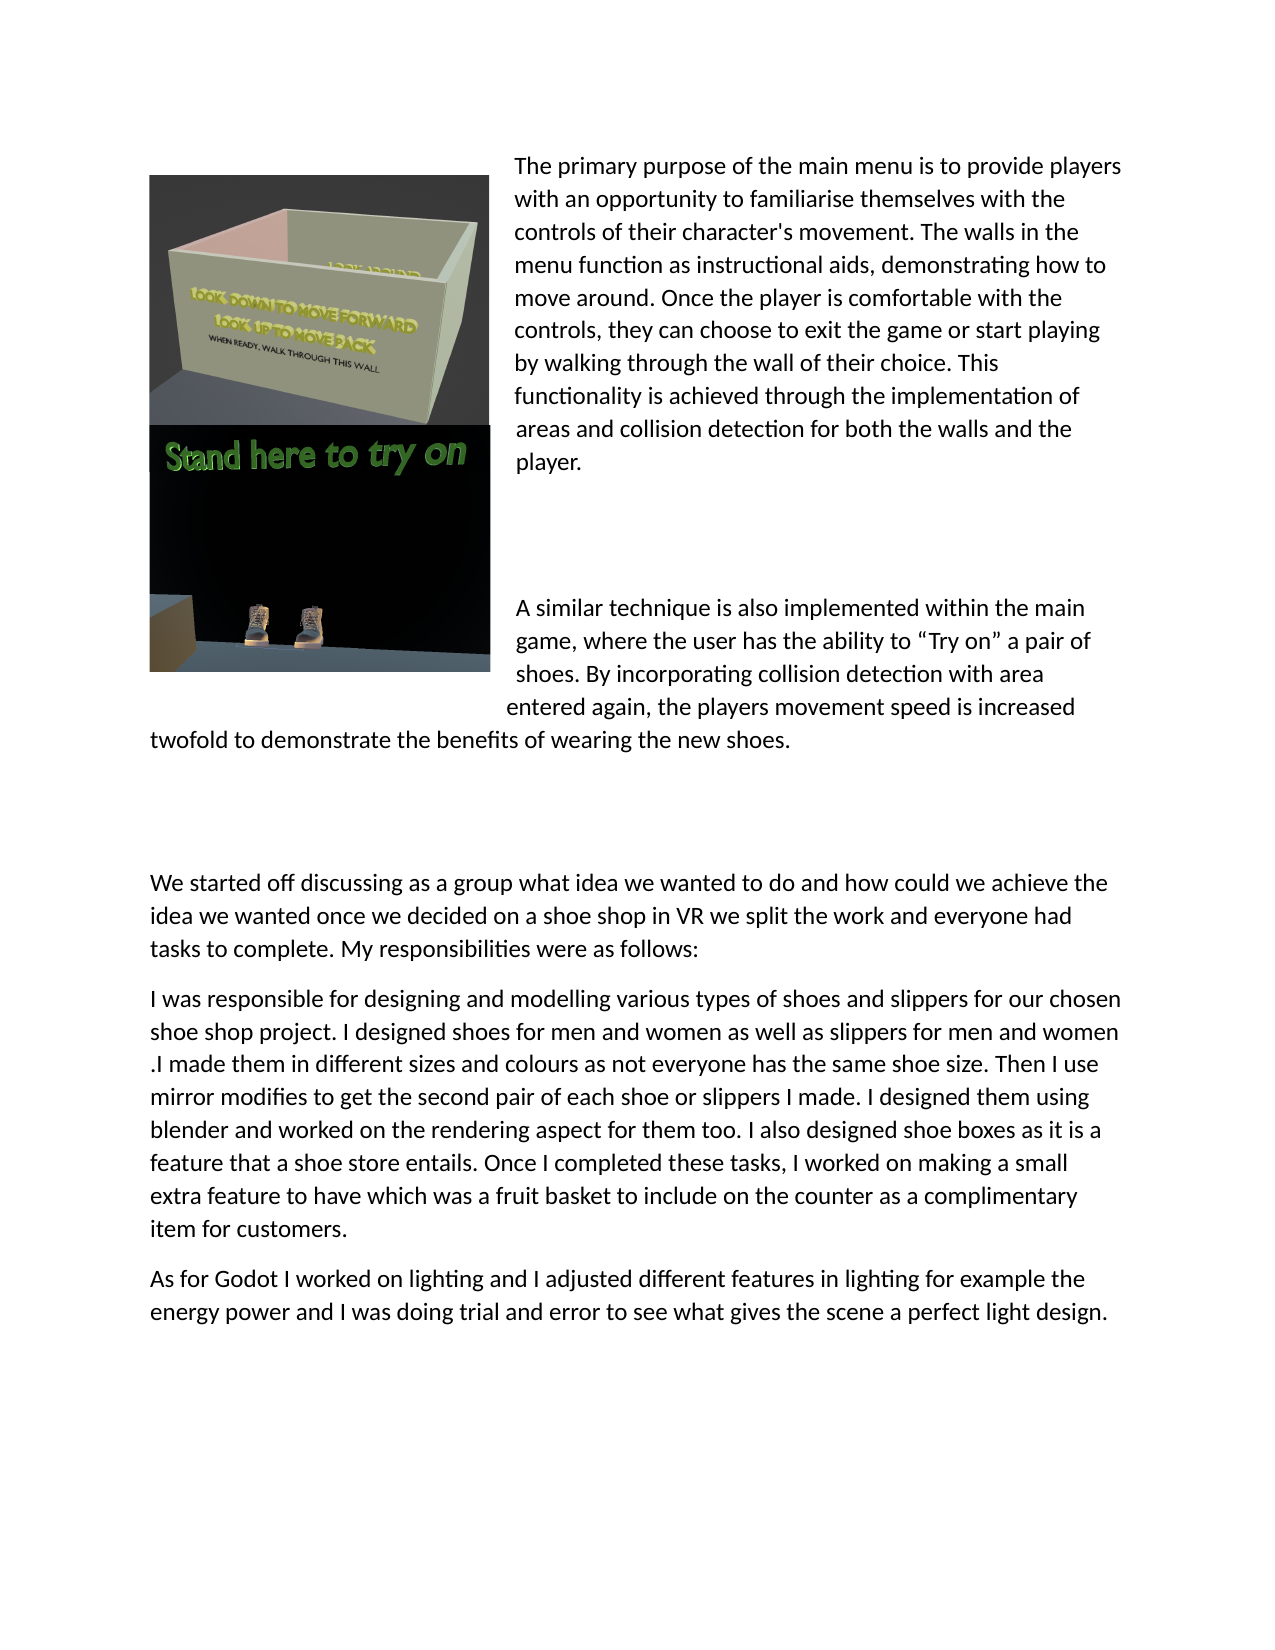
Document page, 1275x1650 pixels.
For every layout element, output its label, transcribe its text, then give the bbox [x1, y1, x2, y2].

text The primary purpose of the main menu is to provide players with an opportunity to familiarise themselves with the controls of their character's movement. The walls in the menu function as instructional aids, demonstrating how to move around. Once the player is comfortable with the controls, they can choose to exit the game or start playing by walking through the wall of their choice. This functionality is achieved through the implementation of areas and collision detection for both the walls and the player. [150, 150, 1125, 477]
text As for Godot I worked on lighting and I adjusted different features in lighting for example the energy power and I was doing trial and error to see what gives the scene a perfect light design. [150, 1263, 1125, 1326]
picture [148, 175, 491, 672]
text We started off discussing as a group what idea we wanted to do and how could we achieve the idea we wanted once we decided on a shoe shop in VR we split the work and everyone had tasks to complete. My responsibilities were as follows: [150, 867, 1125, 964]
text I was responsible for designing and modelling various types of shoes and slippers for our chosen shoe shop project. I designed shoes for men and women as well as slippers for men and women .I made them in different sizes and colours as not everyone has the same shoe size. Then I use mirror modifies to get the second pair of each shoe or slippers I made. I designed them using blender and worked on the rendering aspect for them too. I also designed shoe boxes as it is a feature that a shoe store entails. Once I completed these tasks, I worked on making a small extra feature to have which was a fruit basket to include on the counter as a complimentary item for customers. [150, 983, 1125, 1244]
text A similar technique is also implemented within the main game, where the user has the ability to “Try on” a pair of shoes. By incorporating collision detection with area entered again, the players movement speed is increased twofold to demonstrate the benefits of wearing the new shoes. [150, 592, 1125, 754]
